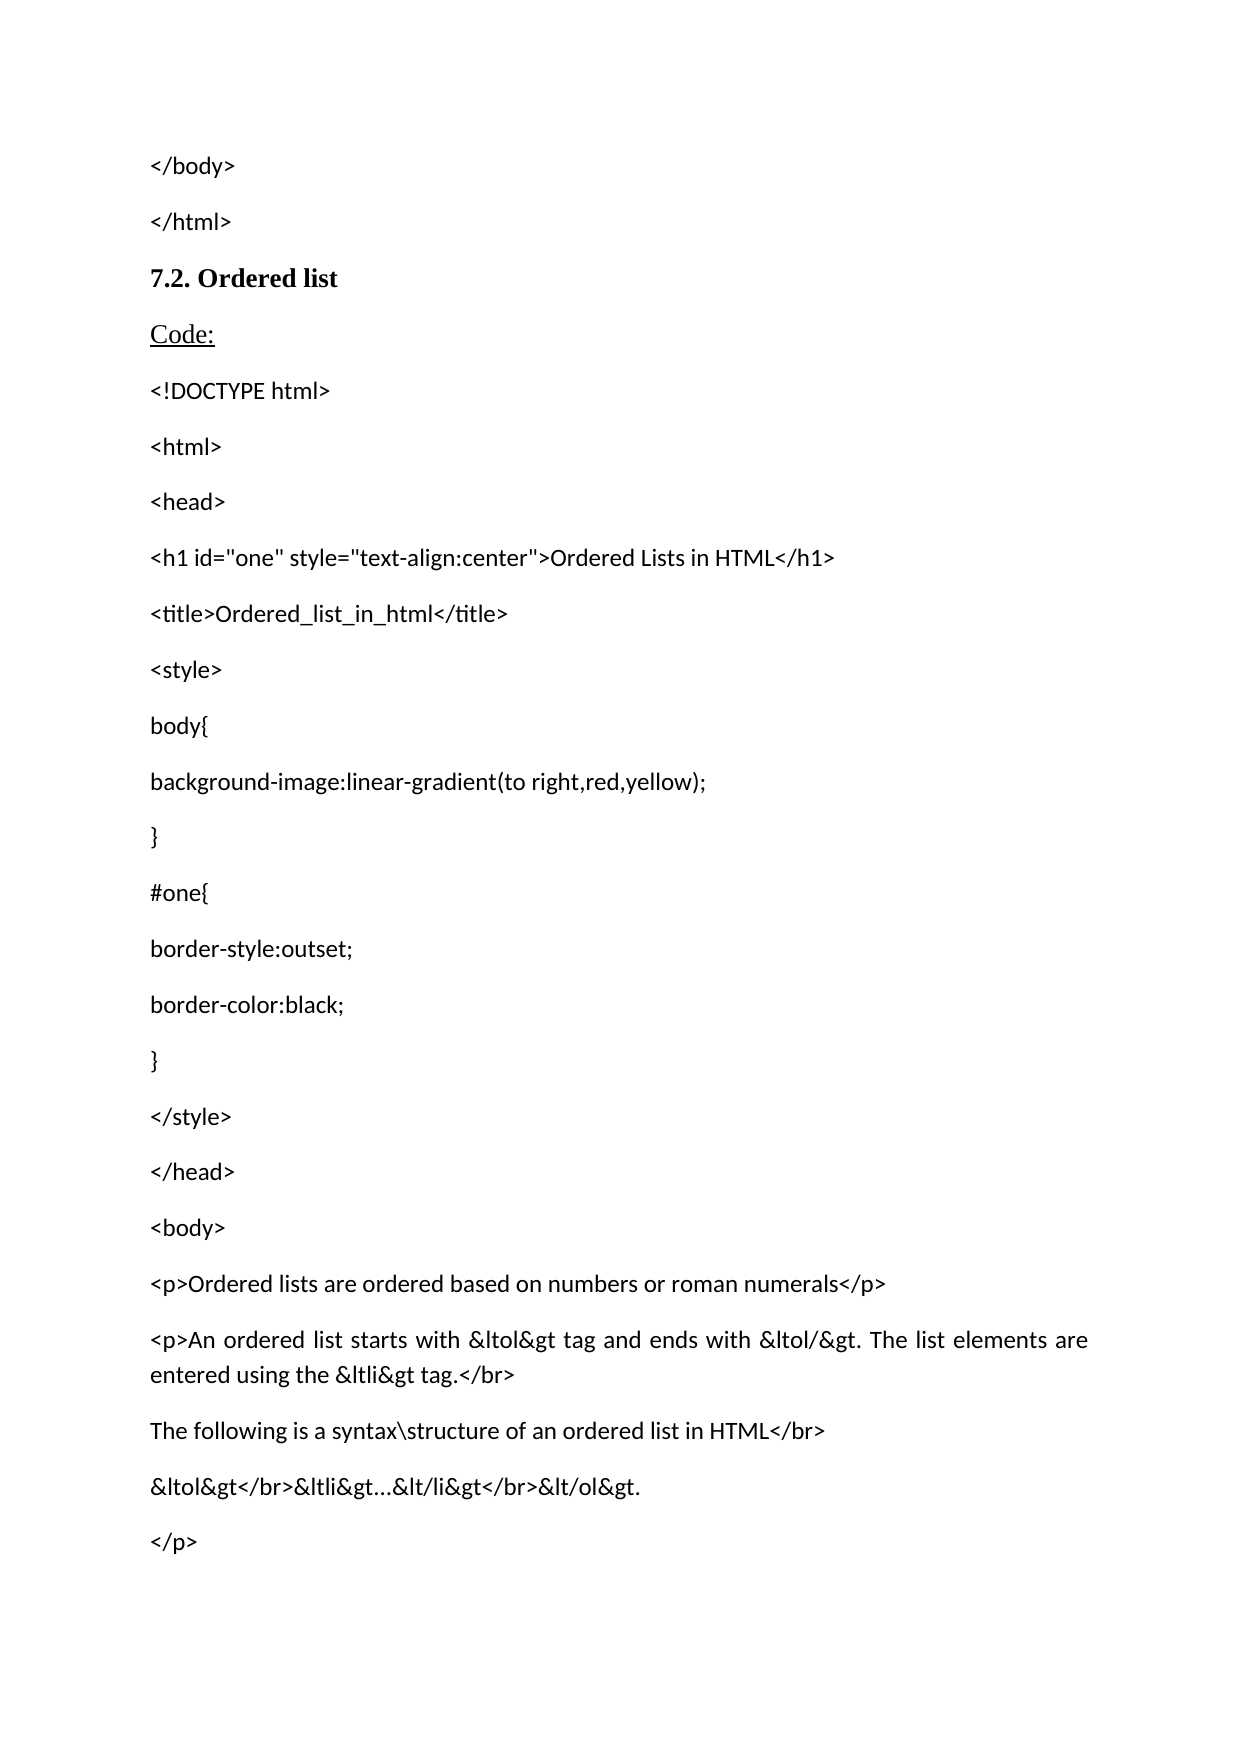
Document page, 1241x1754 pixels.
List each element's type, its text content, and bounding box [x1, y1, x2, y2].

text } [150, 821, 1090, 852]
text </body> [150, 150, 1090, 181]
text </html> [150, 206, 1090, 236]
text </p> [150, 1526, 1090, 1557]
text <head> [150, 486, 1090, 517]
text border-style:outset; [150, 933, 1090, 964]
text <!DOCTYPE html> [150, 375, 1090, 405]
text The following is a syntax\structure of an ordered list in HTML</br> [150, 1415, 1090, 1445]
text } [150, 1045, 1090, 1075]
text body{ [150, 710, 1090, 740]
text border-color:black; [150, 989, 1090, 1019]
text <style> [150, 654, 1090, 684]
text background-image:linear-gradient(to right,red,yellow); [150, 766, 1090, 796]
text <body> [150, 1212, 1090, 1243]
text <h1 id="one" style="text-align:center">Ordered Lists in HTML</h1> [150, 542, 1090, 573]
text </style> [150, 1101, 1090, 1131]
text <p>Ordered lists are ordered based on numbers or roman numerals</p> [150, 1268, 1090, 1299]
text #one{ [150, 877, 1090, 908]
text <html> [150, 431, 1090, 461]
text Code: [150, 318, 1090, 349]
text </head> [150, 1156, 1090, 1187]
text &ltol&gt</br>&ltli&gt...&lt/li&gt</br>&lt/ol&gt. [150, 1471, 1090, 1501]
text <p>An ordered list starts with &ltol&gt tag and ends with &ltol/&gt. The list elements are entered using the &ltli&gt tag.</br> [150, 1324, 1090, 1389]
text 7.2. Ordered list [150, 262, 1090, 293]
text <title>Ordered_list_in_html</title> [150, 598, 1090, 629]
